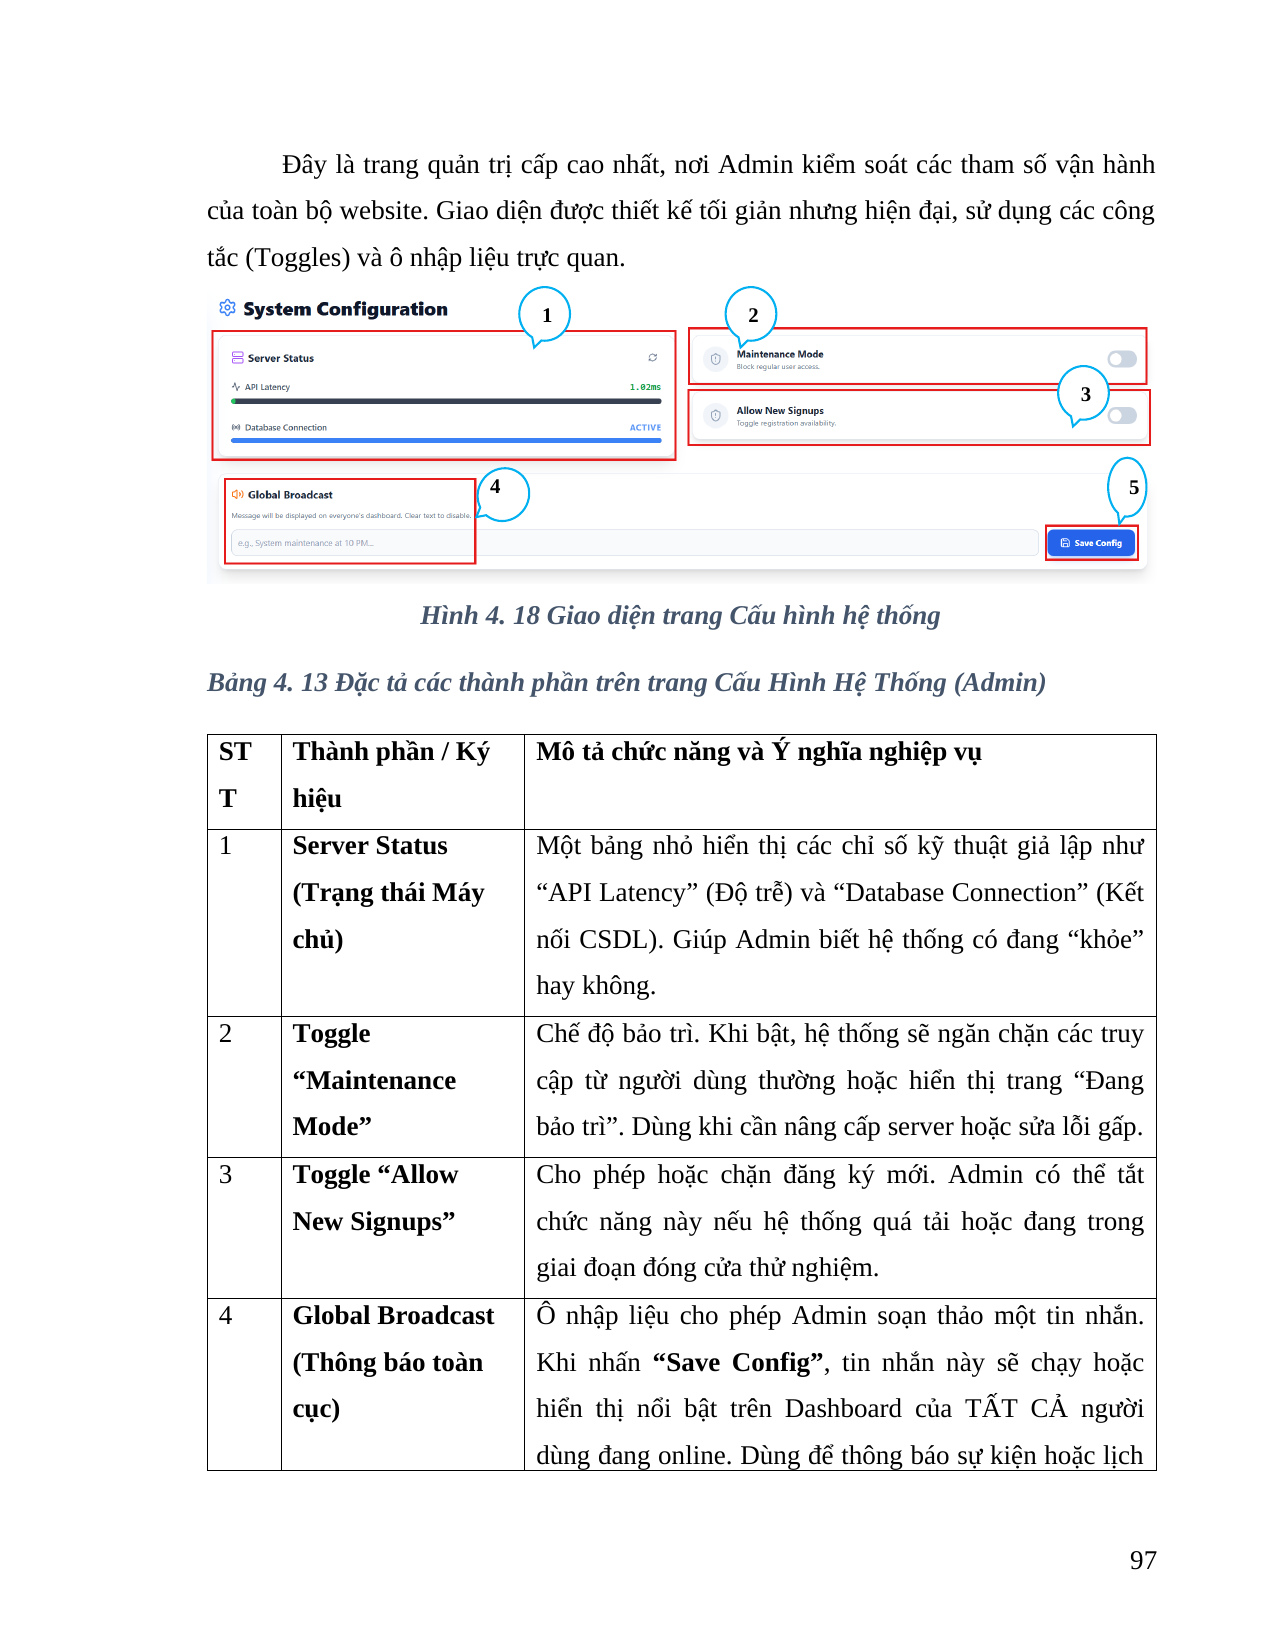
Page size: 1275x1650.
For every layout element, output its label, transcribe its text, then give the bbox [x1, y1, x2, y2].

table_cell Chế độ bảo trì. Khi bật, hệ thống sẽ ngăn chặn các truy cập từ người dùng thường hoặc hiển thị trang “Đang bảo trì”. Dùng khi cần nâng cấp server hoặc sửa lỗi gấp. [525, 1017, 1156, 1157]
table_header Mô tả chức năng và Ý nghĩa nghiệp vụ [525, 735, 1156, 828]
table_header STT [208, 735, 281, 828]
picture [206, 287, 1157, 584]
text Bảng 4. 13 Đặc tả các thành phần trên trang Cấu Hình Hệ Thống (Admin) [207, 667, 1157, 698]
table_cell 2 [208, 1017, 281, 1157]
table_cell Cho phép hoặc chặn đăng ký mới. Admin có thể tắt chức năng này nếu hệ thống quá tải hoặc đang trong giai đoạn đóng cửa thử nghiệm. [525, 1158, 1156, 1298]
table_cell Một bảng nhỏ hiển thị các chỉ số kỹ thuật giả lập như “API Latency” (Độ trễ) và “Database Connection” (Kết nối CSDL). Giúp Admin biết hệ thống có đang “khỏe” hay không. [525, 830, 1156, 1016]
table_cell Toggle “Allow New Signups” [282, 1158, 524, 1298]
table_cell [525, 1299, 1156, 1470]
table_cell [282, 1299, 524, 1470]
table_cell Server Status (Trạng thái Máy chủ) [282, 830, 524, 1016]
table_cell 4 [208, 1299, 281, 1470]
text Đây là trang quản trị cấp cao nhất, nơi Admin kiểm soát các tham số vận hành của toàn bộ website. Giao diện được thiết kế tối giản nhưng hiện đại, sử dụng các công tắc (Toggles) và ô nhập liệu trực quan. [207, 148, 1157, 272]
table_cell 1 [208, 830, 281, 1016]
table_cell Toggle “Maintenance Mode” [282, 1017, 524, 1157]
text Hình 4. 18 Giao diện trang Cấu hình hệ thống [207, 599, 1157, 630]
table_header Thành phần / Ký hiệu [282, 735, 524, 828]
table_cell 3 [208, 1158, 281, 1298]
